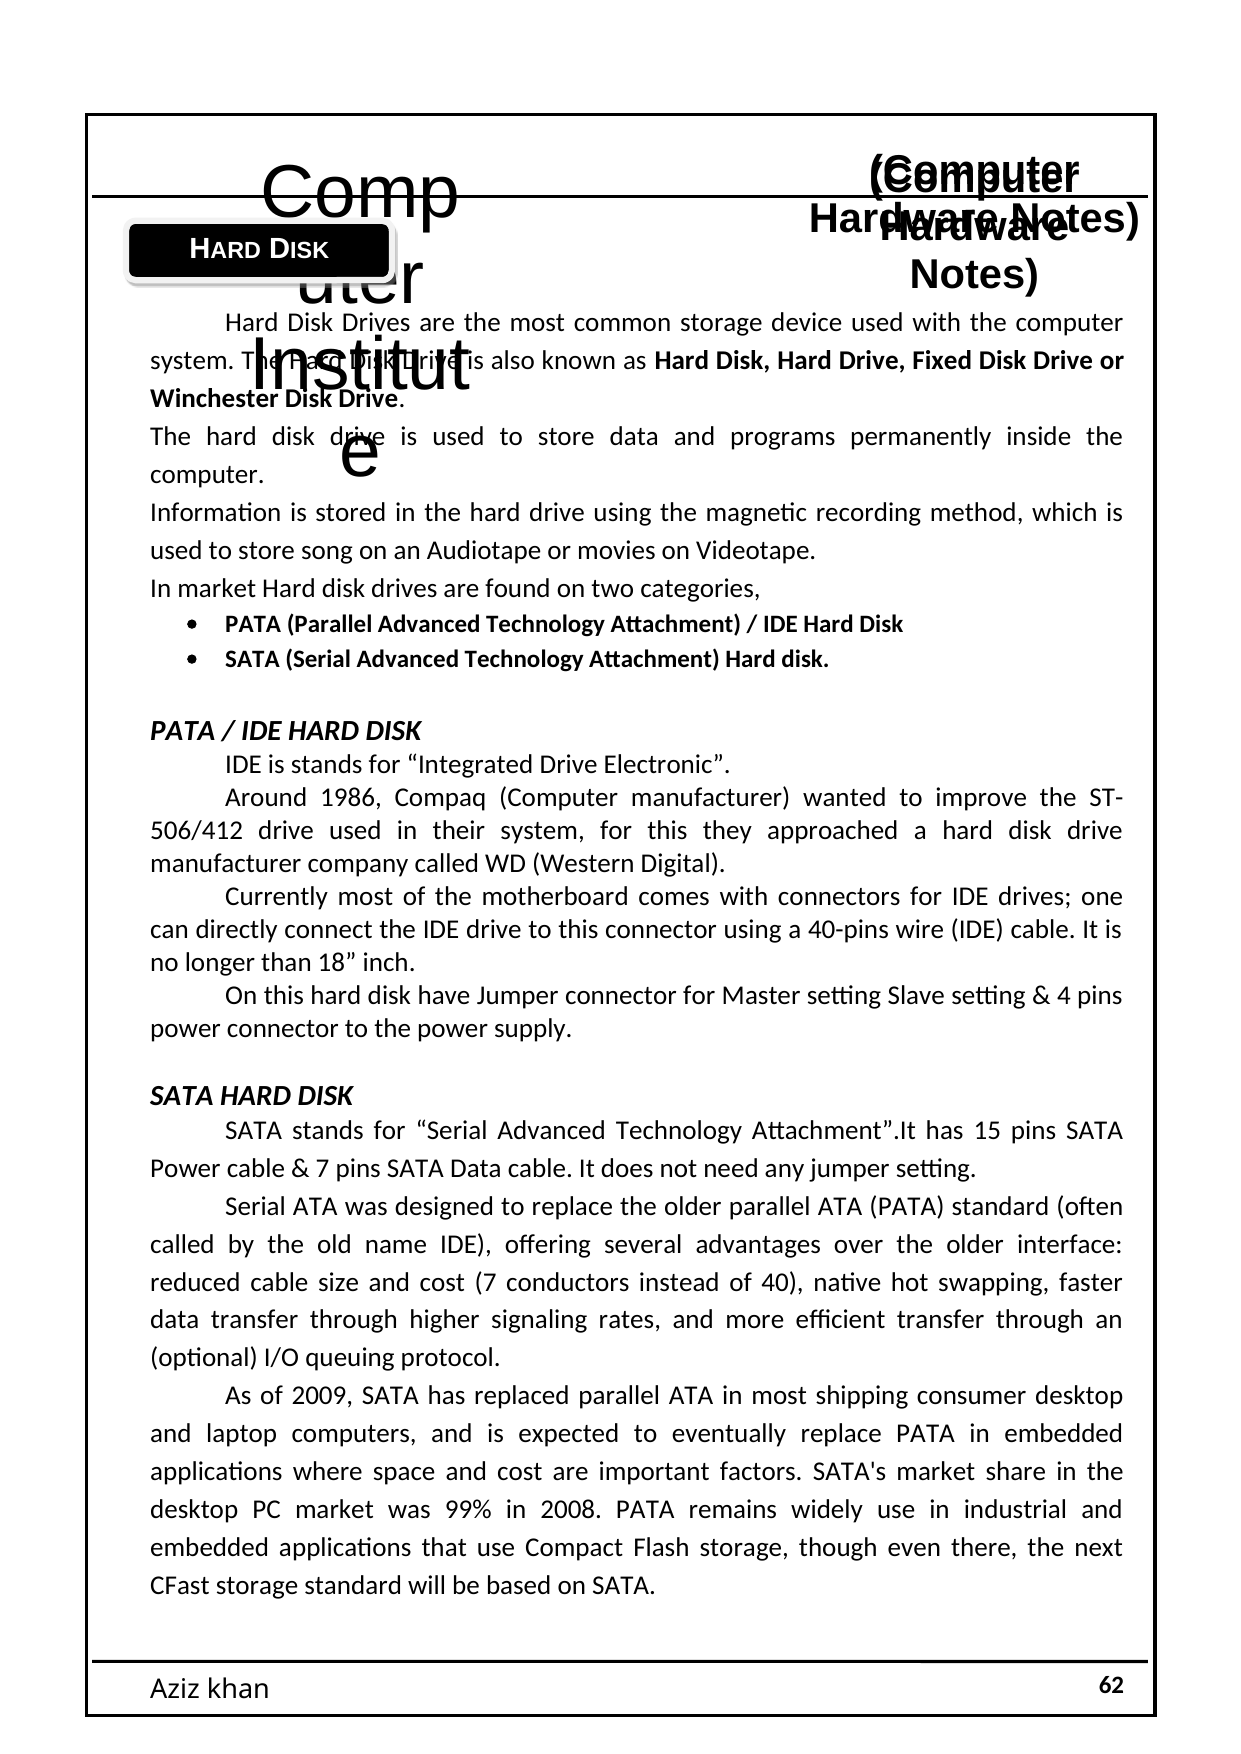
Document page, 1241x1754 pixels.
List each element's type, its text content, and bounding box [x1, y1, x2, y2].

text Around 1986, Compaq (Computer manufacturer) wanted to improve the ST-506/412 drive used in their system, for this they approached a hard disk drive manufacturer company called WD (Western Digital). [150, 780, 1125, 879]
text The hard disk drive is used to store data and programs permanently inside the computer. [150, 419, 1125, 490]
list PATA (Parallel Advanced Technology Attachment) / IDE Hard Disk [187, 609, 1125, 639]
text PATA / IDE HARD DISK [150, 712, 1125, 747]
text SATA HARD DISK [150, 1077, 1125, 1113]
text SATA stands for “Serial Advanced Technology Attachment”.It has 15 pins SATA Power cable & 7 pins SATA Data cable. It does not need any jumper setting. [150, 1113, 1125, 1184]
text Currently most of the motherboard comes with connectors for IDE drives; one can directly connect the IDE drive to this connector using a 40-pins wire (IDE) cable. It is no longer than 18” inch. [150, 879, 1125, 978]
text Information is stored in the hard drive using the magnetic recording method, which is used to store song on an Audiotape or movies on Videotape. [150, 495, 1125, 566]
text Serial ATA was designed to replace the older parallel ATA (PATA) standard (often called by the old name IDE), offering several advantages over the older interface: reduced cable size and cost (7 conductors instead of 40), native hot swapping, faster data transfer through higher signaling rates, and more efficient transfer through an (optional) I/O queuing protocol. [150, 1189, 1125, 1374]
list SATA (Serial Advanced Technology Attachment) Hard disk. [187, 644, 1125, 674]
text On this hard disk have Jumper connector for Master setting Slave setting & 4 pins power connector to the power supply. [150, 978, 1125, 1044]
text As of 2009, SATA has replaced parallel ATA in most shipping consumer desktop and laptop computers, and is expected to eventually replace PATA in embedded applications where space and cost are important factors. SATA's market share in the desktop PC market was 99% in 2008. PATA remains widely use in industrial and embedded applications that use Compact Flash storage, though even there, the next CFast storage standard will be based on SATA. [150, 1378, 1125, 1601]
text In market Hard disk drives are found on two categories, [150, 571, 1125, 604]
text IDE is stands for “Integrated Drive Electronic”. [150, 747, 1125, 780]
text Hard Disk Drives are the most common storage device used with the computer system. The Hard Disk Drive is also known as Hard Disk, Hard Drive, Fixed Disk Drive or Winchester Disk Drive. [150, 305, 1125, 414]
